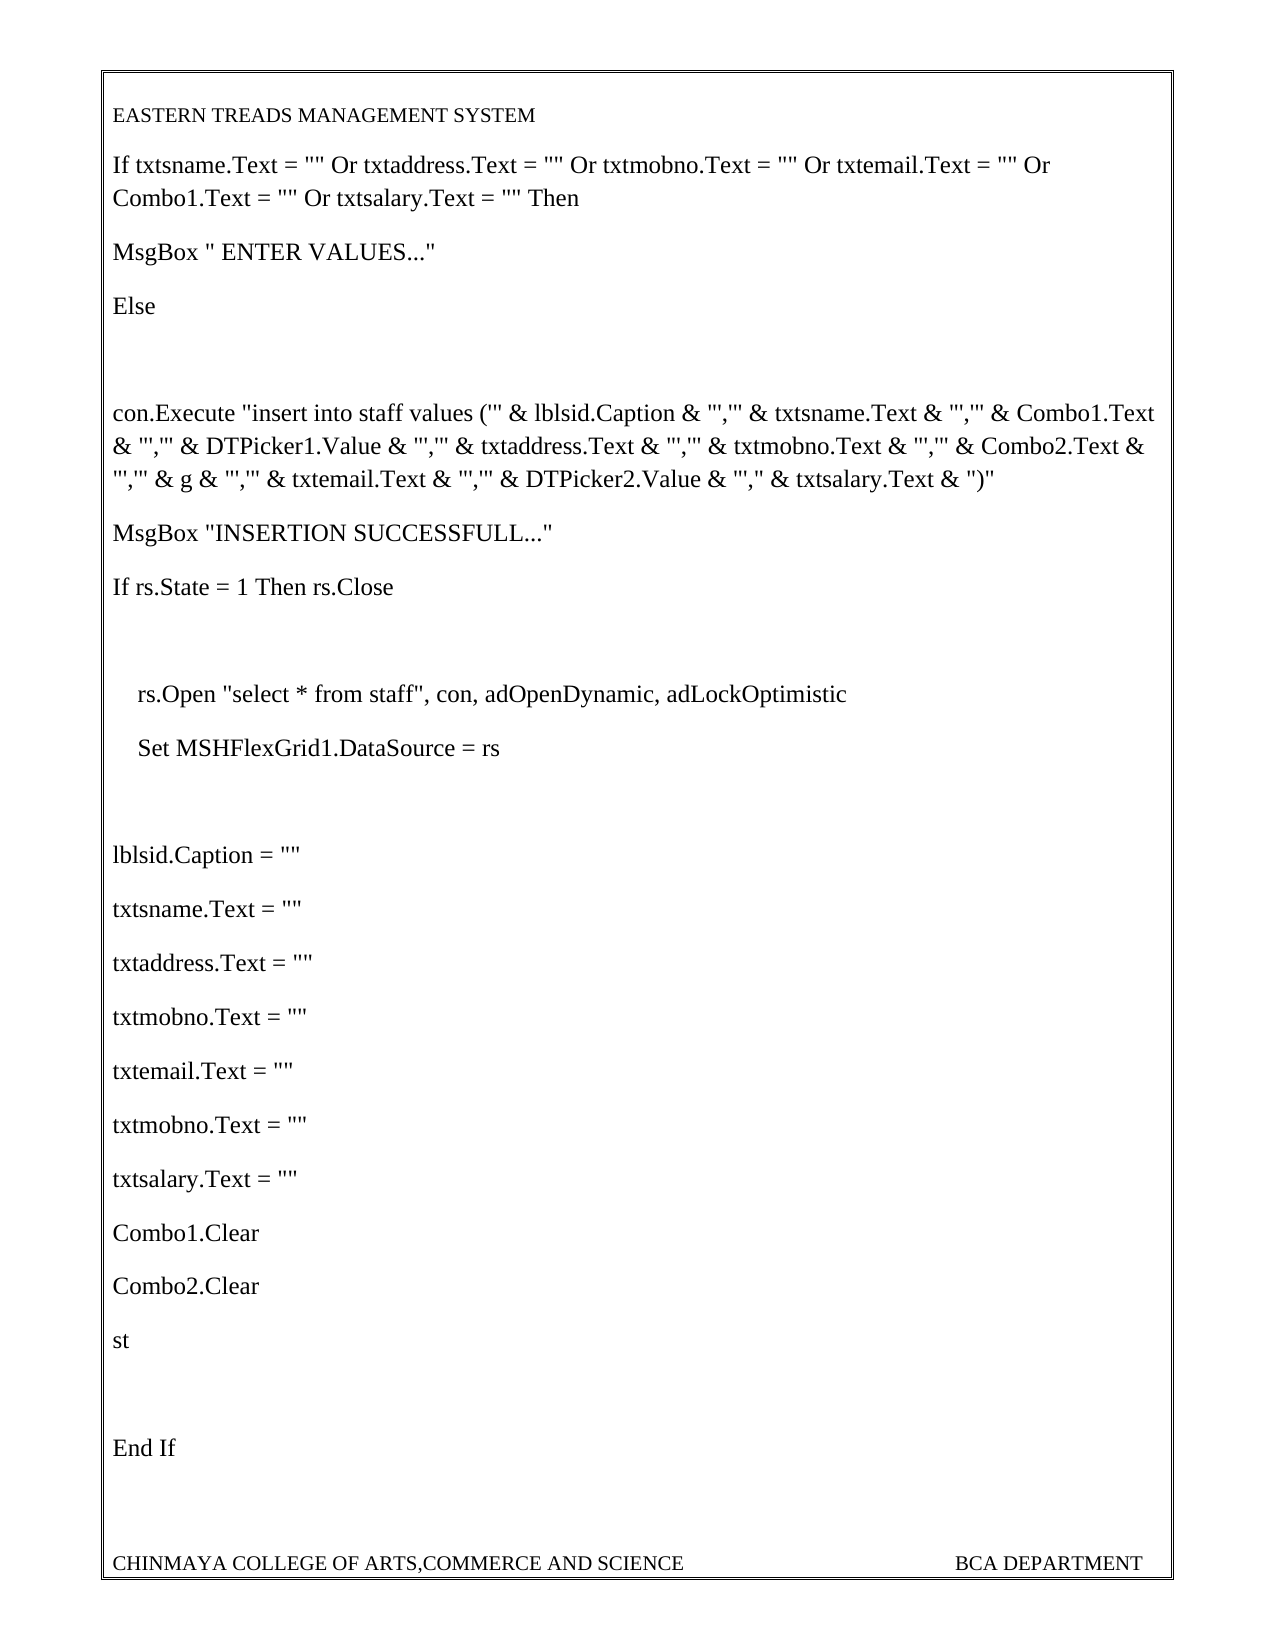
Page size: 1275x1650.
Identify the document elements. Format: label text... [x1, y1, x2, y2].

text txtmobno.Text = "" [112, 1002, 1162, 1031]
text If txtsname.Text = "" Or txtaddress.Text = "" Or txtmobno.Text = "" Or txtemail.Text = "" Or Combo1.Text = "" Or txtsalary.Text = "" Then [112, 150, 1162, 212]
text txtsname.Text = "" [112, 894, 1162, 923]
text rs.Open "select * from staff", con, adOpenDynamic, adLockOptimistic [112, 679, 1162, 708]
text txtemail.Text = "" [112, 1056, 1162, 1085]
text txtsalary.Text = "" [112, 1164, 1162, 1192]
text Set MSHFlexGrid1.DataSource = rs [112, 733, 1162, 762]
text End If [112, 1433, 1162, 1462]
text txtaddress.Text = "" [112, 948, 1162, 977]
text Combo1.Clear [112, 1218, 1162, 1246]
text If rs.State = 1 Then rs.Close [112, 572, 1162, 601]
text MsgBox " ENTER VALUES..." [112, 237, 1162, 266]
text st [112, 1325, 1162, 1354]
text Else [112, 291, 1162, 319]
text Combo2.Clear [112, 1271, 1162, 1300]
text lblsid.Caption = "" [112, 841, 1162, 869]
text MsgBox "INSERTION SUCCESSFULL..." [112, 518, 1162, 547]
text con.Execute "insert into staff values ('" & lblsid.Caption & "','" & txtsname.Text & "','" & Combo1.Text & "','" & DTPicker1.Value & "','" & txtaddress.Text & "','" & txtmobno.Text & "','" & Combo2.Text & "','" & g & "','" & txtemail.Text & "','" & DTPicker2.Value & "'," & txtsalary.Text & ")" [112, 398, 1162, 493]
text txtmobno.Text = "" [112, 1110, 1162, 1139]
